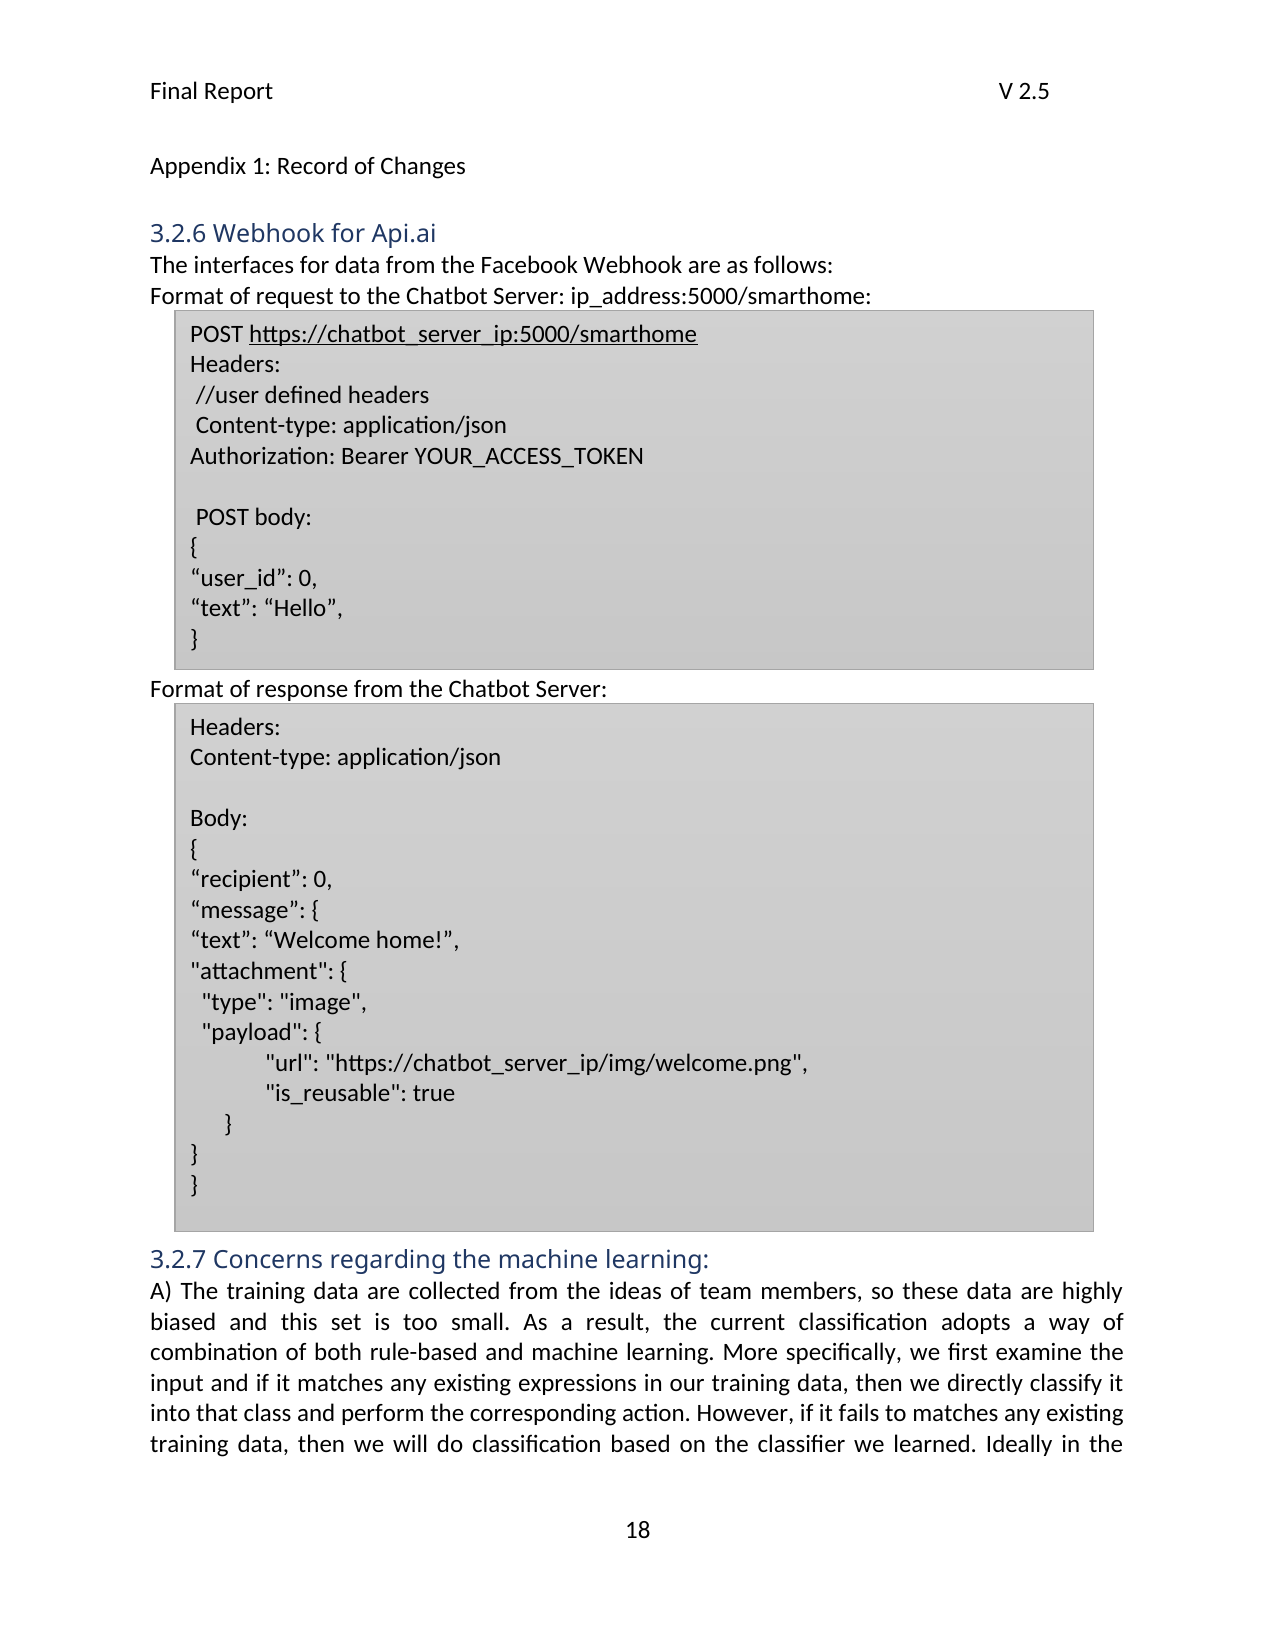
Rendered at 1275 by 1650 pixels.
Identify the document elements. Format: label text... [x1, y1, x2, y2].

text The interfaces for data from the Facebook Webhook are as follows: [150, 249, 1125, 280]
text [150, 1275, 1125, 1458]
text Format of request to the Chatbot Server: ip_address:5000/smarthome: [150, 280, 1125, 310]
text Appendix 2: User Intent Classification [150, 150, 1125, 181]
text Format of response from the Chatbot Server: [150, 673, 1125, 703]
subtitle 3.2.6 Webhook for Api.ai [150, 215, 1125, 249]
subtitle 3.2.7 Concerns regarding the machine learning: [150, 1241, 1125, 1275]
